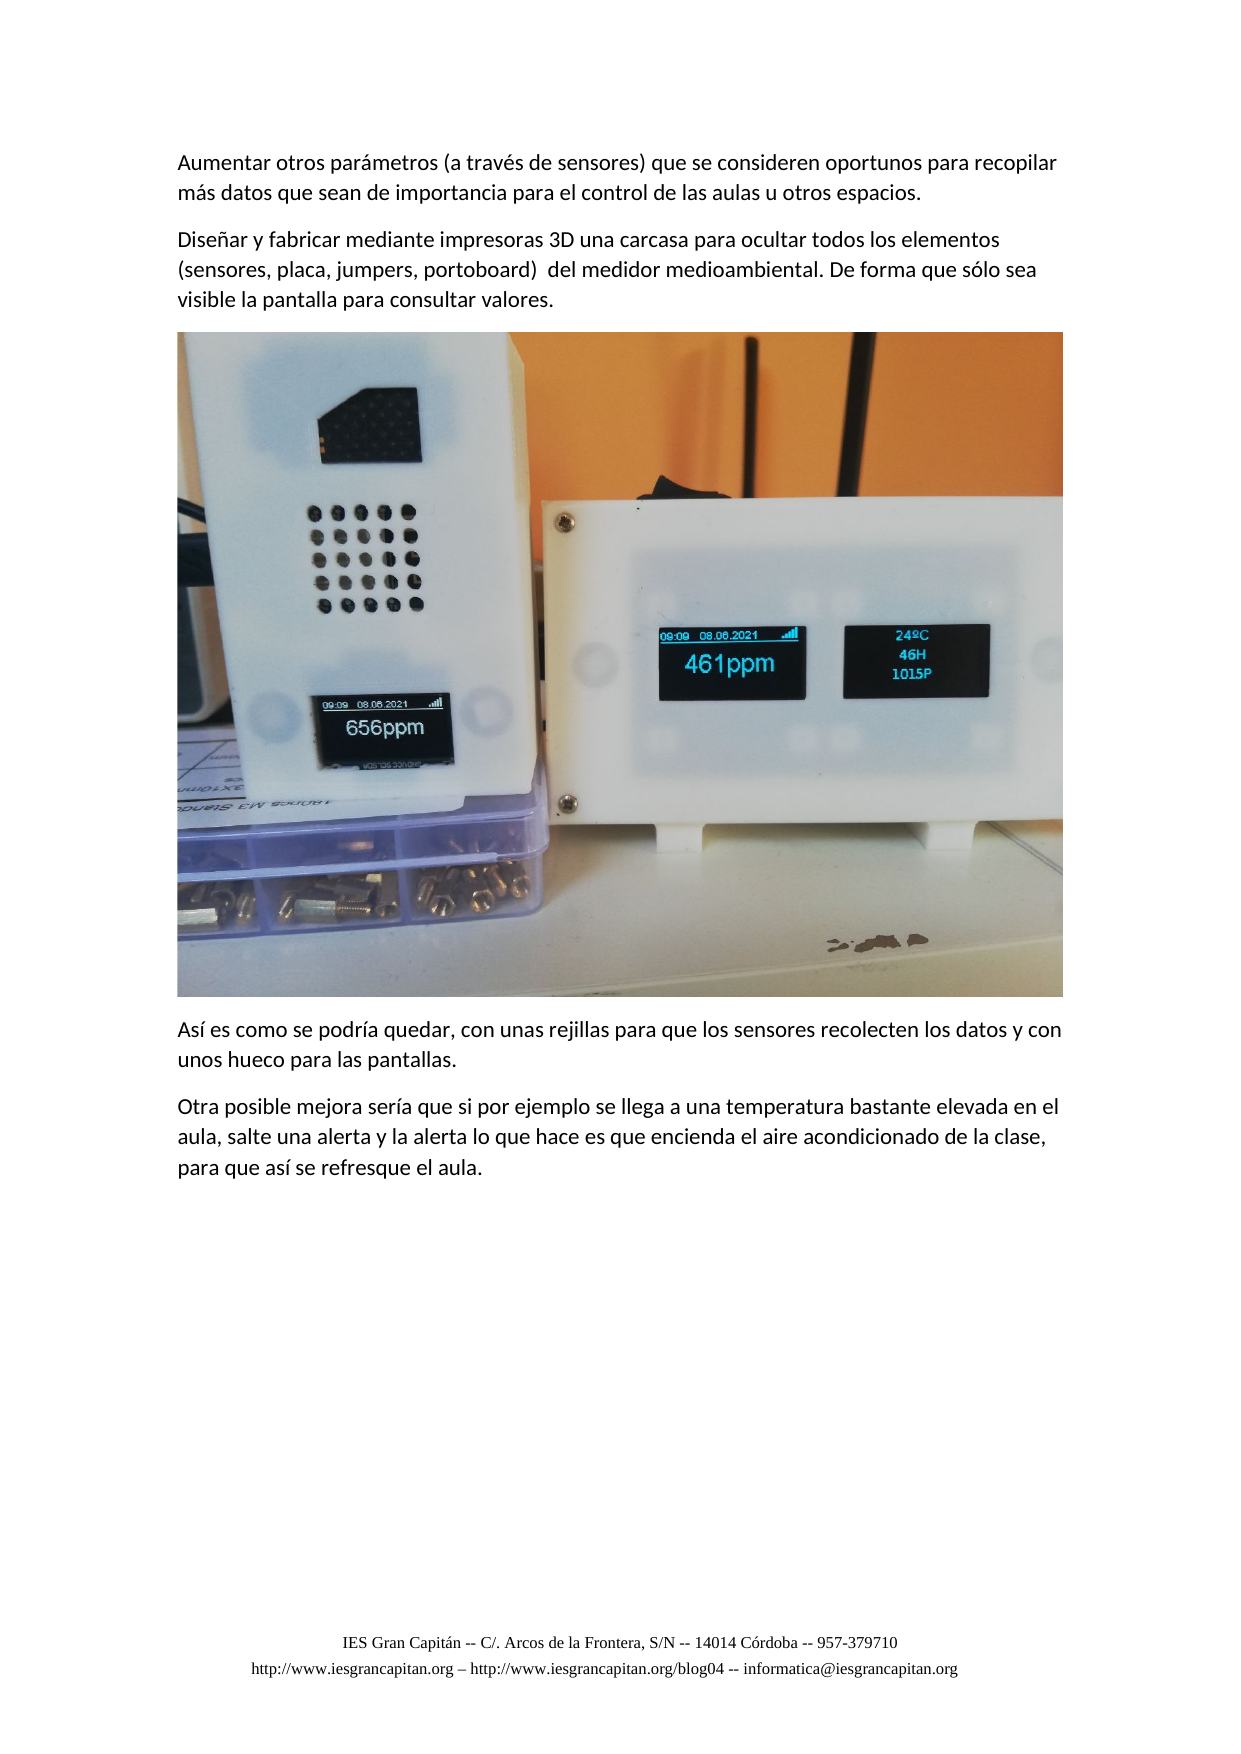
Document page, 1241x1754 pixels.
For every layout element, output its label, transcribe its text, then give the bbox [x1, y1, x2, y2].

text Aumentar otros parámetros (a través de sensores) que se consideren oportunos para recopilar más datos que sean de importancia para el control de las aulas u otros espacios. [177, 148, 1063, 206]
text Otra posible mejora sería que si por ejemplo se llega a una temperatura bastante elevada en el aula, salte una alerta y la alerta lo que hace es que encienda el aire acondicionado de la clase, para que así se refresque el aula. [177, 1092, 1063, 1181]
text Así es como se podría quedar, con unas rejillas para que los sensores recolecten los datos y con unos hueco para las pantallas. [177, 1015, 1063, 1073]
text Diseñar y fabricar mediante impresoras 3D una carcasa para ocultar todos los elementos (sensores, placa, jumpers, portoboard) del medidor medioambiental. De forma que sólo sea visible la pantalla para consultar valores. [177, 225, 1063, 313]
picture [177, 332, 1063, 997]
